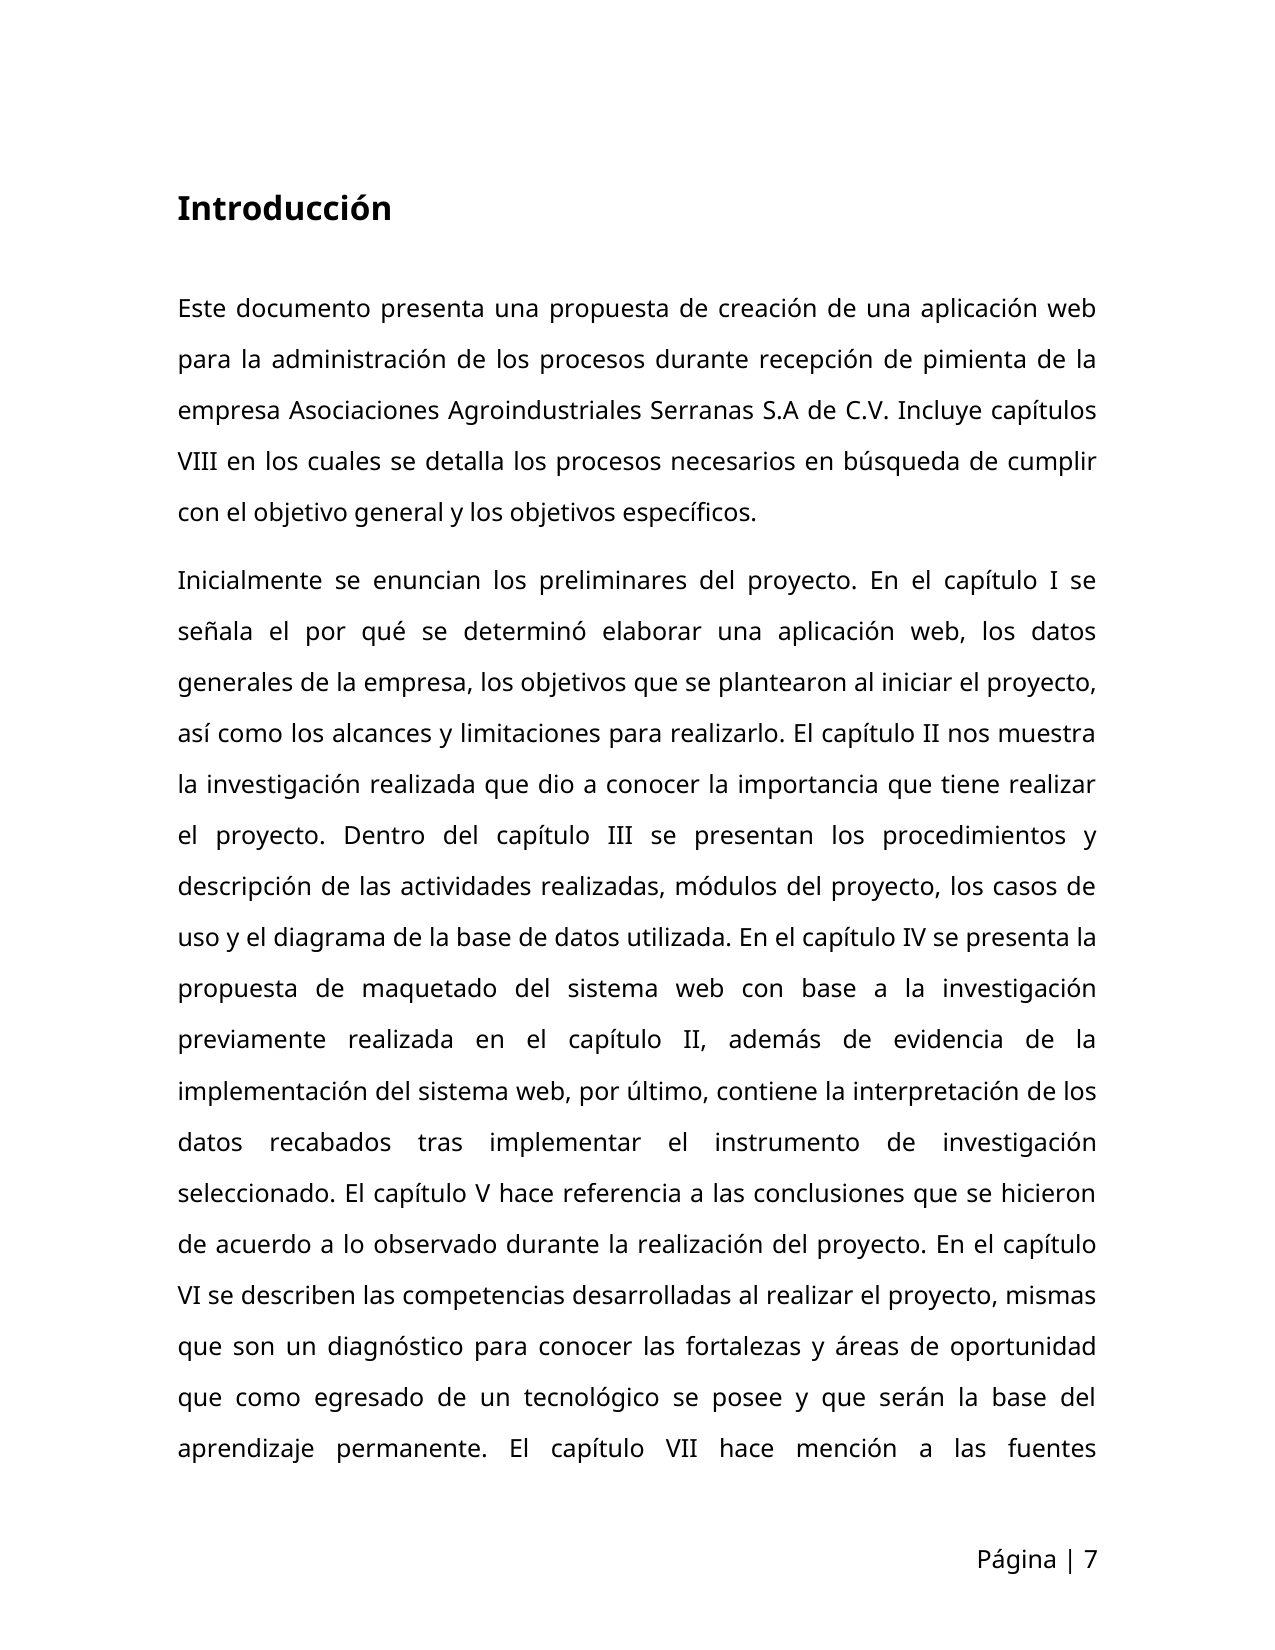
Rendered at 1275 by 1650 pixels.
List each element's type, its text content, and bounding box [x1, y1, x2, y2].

subtitle Introducción [177, 185, 1098, 231]
text Este documento presenta una propuesta de creación de una aplicación web para la administración de los procesos durante recepción de pimienta de la empresa Asociaciones Agroindustriales Serranas S.A de C.V. Incluye capítulos VIII en los cuales se detalla los procesos necesarios en búsqueda de cumplir con el objetivo general y los objetivos específicos. [177, 291, 1098, 529]
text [177, 563, 1098, 1464]
